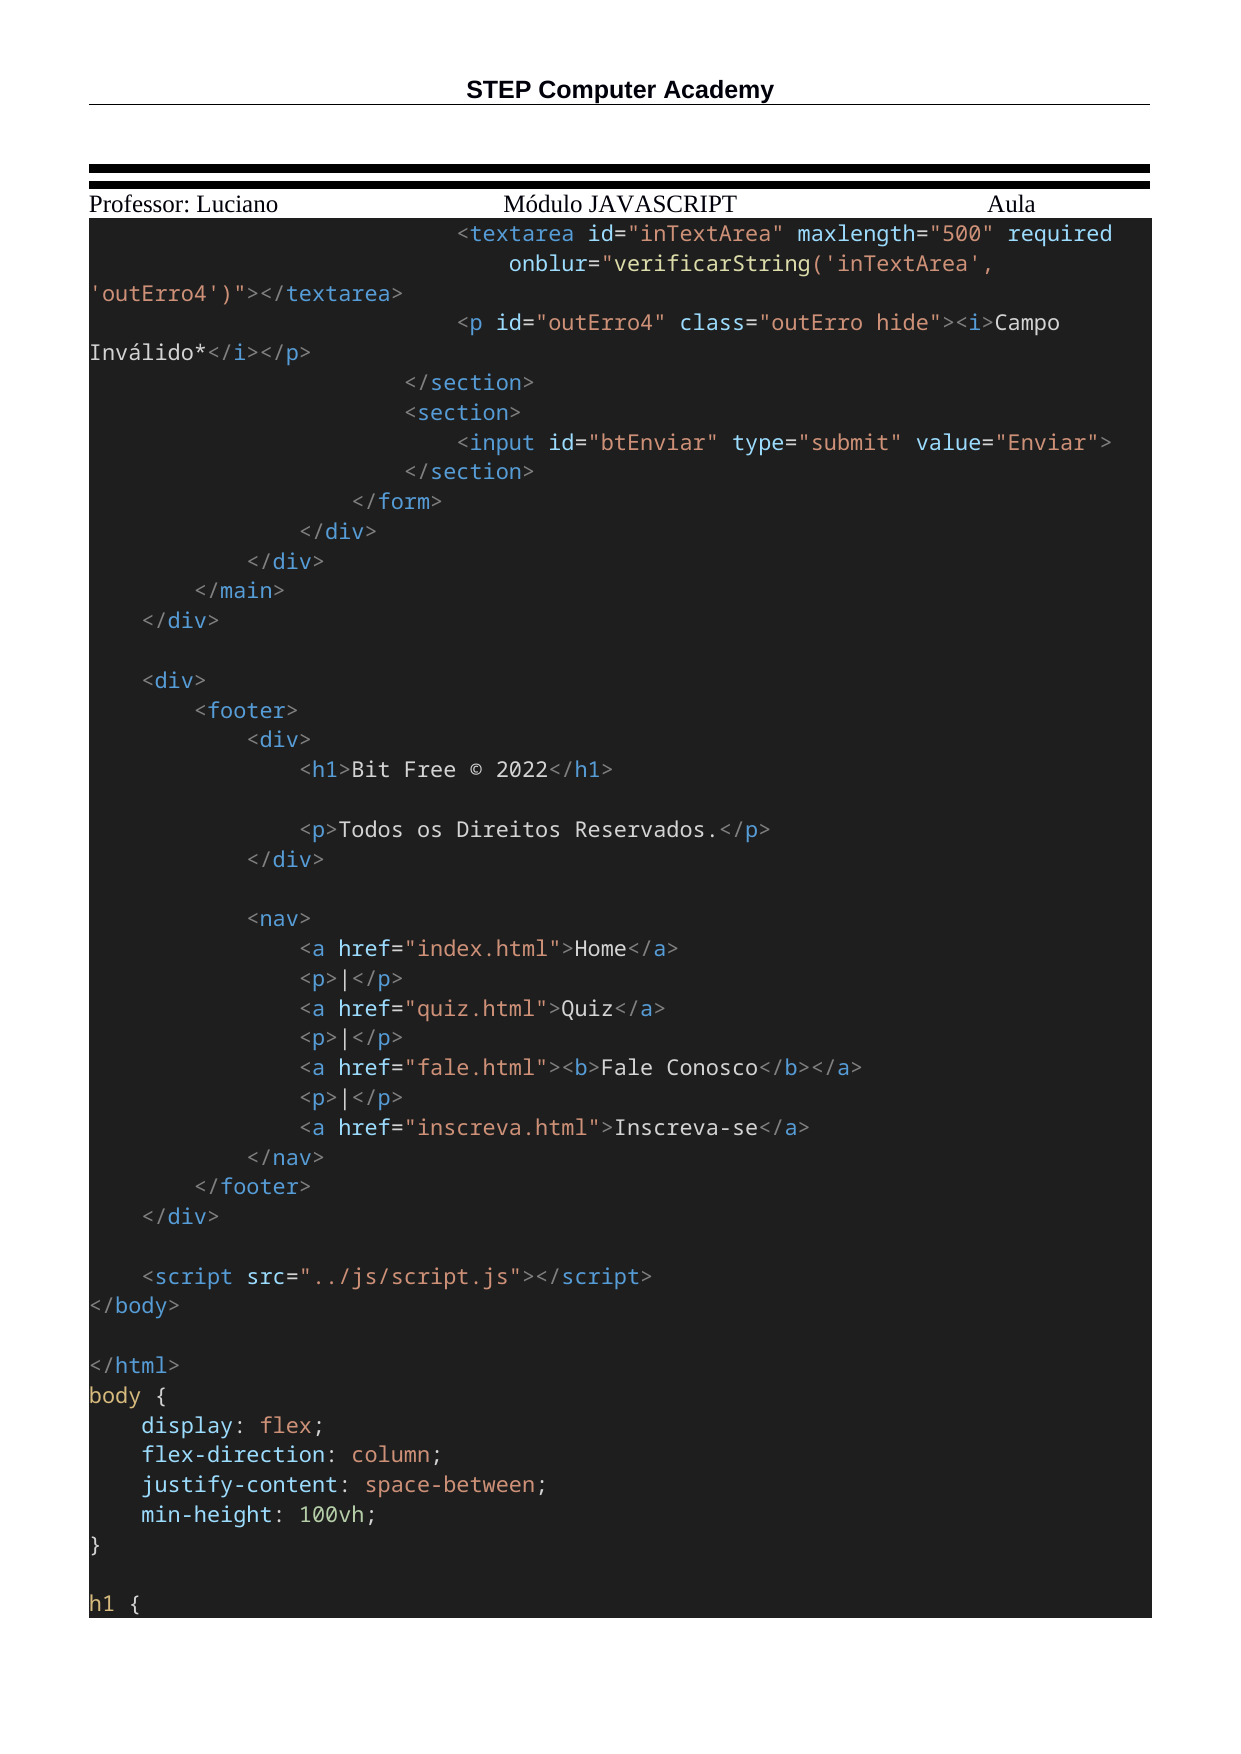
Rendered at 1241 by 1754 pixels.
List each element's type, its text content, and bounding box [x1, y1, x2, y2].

text justify-content: space-between; [89, 1469, 1152, 1499]
text } [89, 1529, 1152, 1558]
text <p>|</p> [89, 1082, 1152, 1112]
text </div> [89, 546, 1152, 575]
text <textarea id="inTextArea" maxlength="500" required [89, 218, 1152, 248]
text </main> [89, 575, 1152, 605]
text min-height: 100vh; [89, 1499, 1152, 1529]
text </nav> [89, 1141, 1152, 1171]
text <script src="../js/script.js"></script> [89, 1261, 1152, 1290]
text <a href="quiz.html">Quiz</a> [89, 992, 1152, 1022]
text </section> [89, 367, 1152, 397]
text <p>|</p> [89, 963, 1152, 992]
text <p>|</p> [89, 1022, 1152, 1052]
text <div> [89, 724, 1152, 754]
text flex-direction: column; [89, 1439, 1152, 1469]
text <nav> [89, 903, 1152, 933]
text </html> [89, 1350, 1152, 1380]
text </div> [89, 843, 1152, 873]
text </div> [89, 516, 1152, 546]
text <input id="btEnviar" type="submit" value="Enviar"> [89, 426, 1152, 456]
text h1 { [89, 1588, 1152, 1618]
text <section> [89, 397, 1152, 426]
text <h1>Bit Free © 2022</h1> [89, 754, 1152, 784]
text </form> [89, 486, 1152, 516]
text <a href="fale.html"><b>Fale Conosco</b></a> [89, 1052, 1152, 1082]
text <a href="inscreva.html">Inscreva-se</a> [89, 1112, 1152, 1141]
text <div> [89, 665, 1152, 694]
text <a href="index.html">Home</a> [89, 933, 1152, 963]
text <footer> [89, 694, 1152, 724]
text <p id="outErro4" class="outErro hide"><i>Campo Inválido*</i></p> [89, 307, 1152, 367]
text onblur="verificarString('inTextArea', 'outErro4')"></textarea> [89, 248, 1152, 307]
text </div> [89, 605, 1152, 635]
text body { [89, 1380, 1152, 1409]
text </body> [89, 1290, 1152, 1320]
text <p>Todos os Direitos Reservados.</p> [89, 814, 1152, 843]
text </div> [89, 1201, 1152, 1231]
text </footer> [89, 1171, 1152, 1201]
text </section> [89, 456, 1152, 486]
text display: flex; [89, 1409, 1152, 1439]
